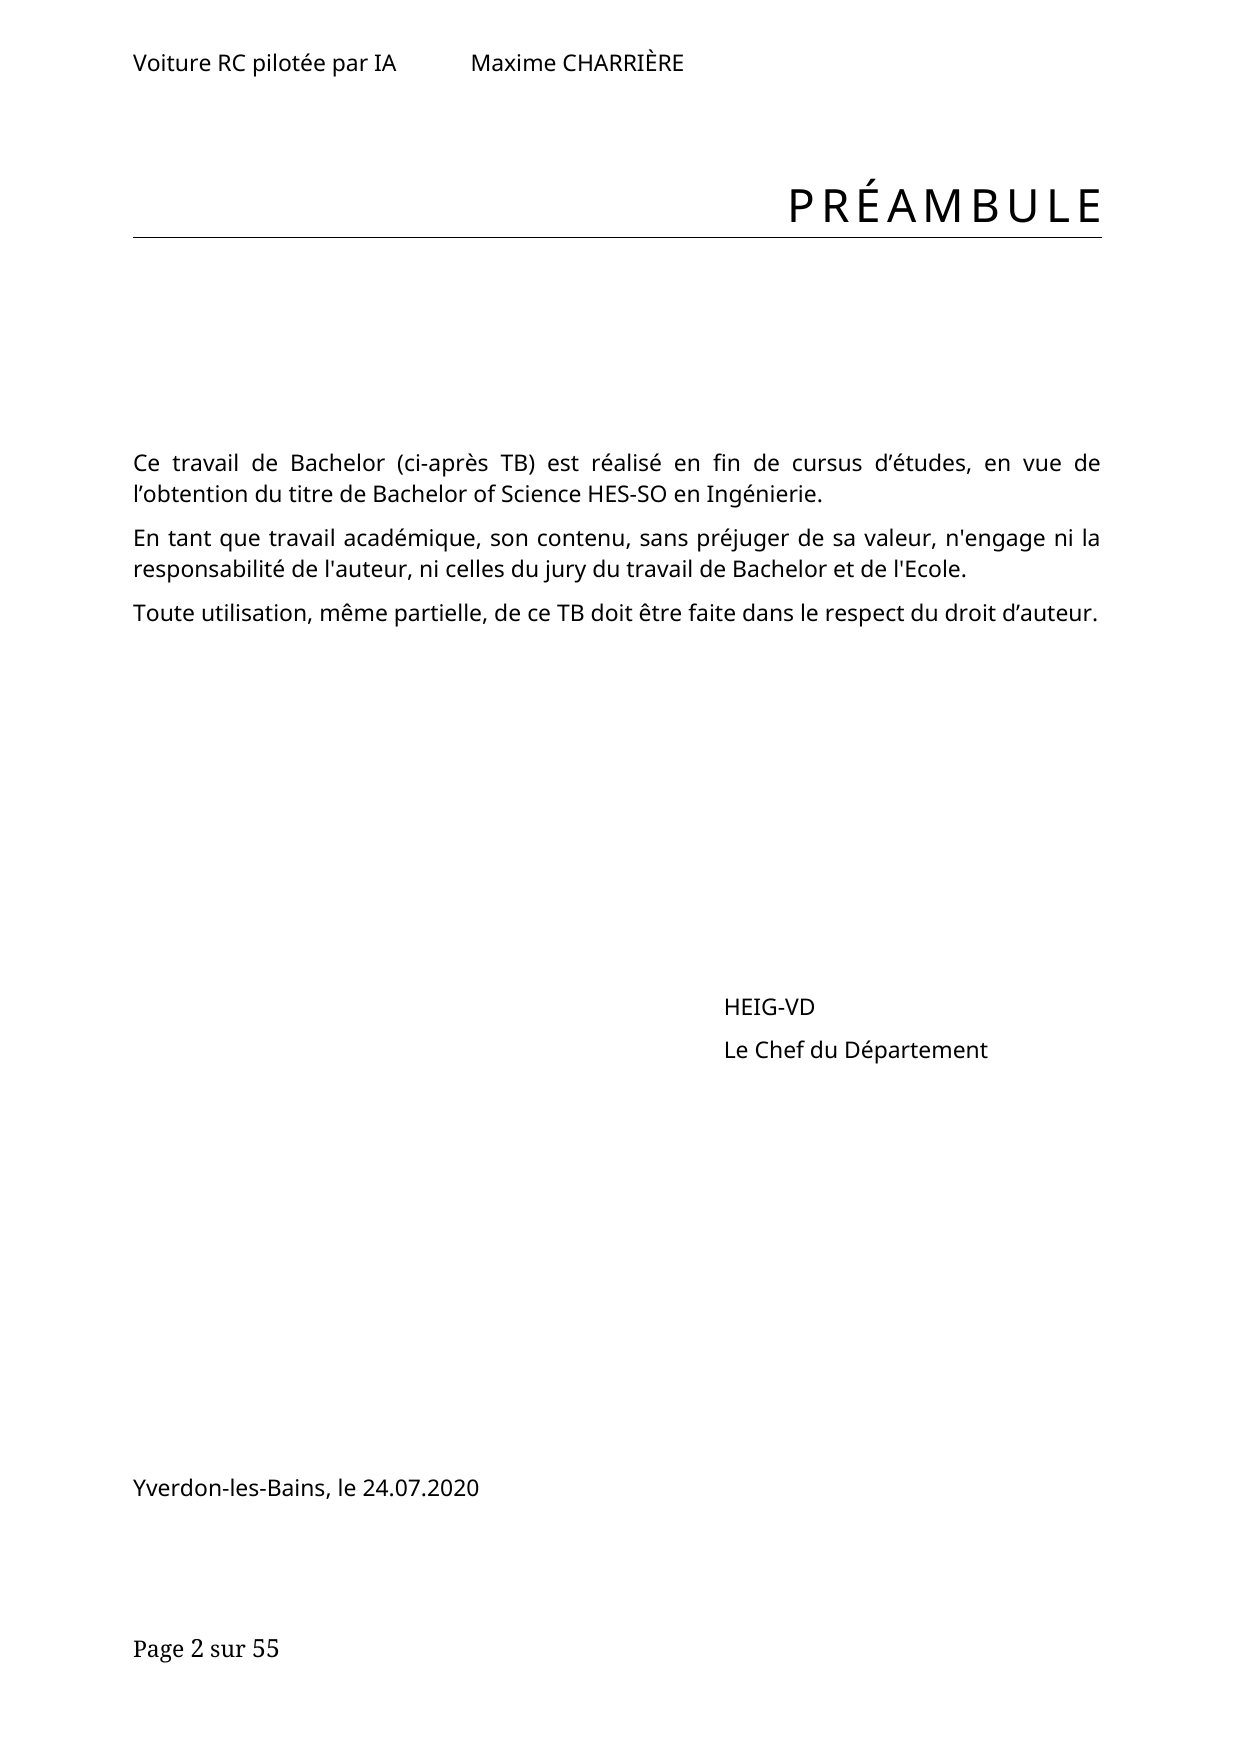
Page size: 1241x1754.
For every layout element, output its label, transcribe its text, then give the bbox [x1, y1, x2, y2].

title Préambule [133, 173, 1102, 237]
text En tant que travail académique, son contenu, sans préjuger de sa valeur, n'engage ni la responsabilité de l'auteur, ni celles du jury du travail de Bachelor et de l'Ecole. [133, 522, 1102, 584]
text HEIG-VD [133, 991, 1102, 1022]
text , le [133, 1472, 1102, 1503]
text Le Chef du Département [133, 1034, 1102, 1066]
text Ce travail de Bachelor (ci-après TB) est réalisé en fin de cursus d’études, en vue de l’obtention du titre de Bachelor of Science HES-SO en Ingénierie. [133, 447, 1102, 509]
text Toute utilisation, même partielle, de ce TB doit être faite dans le respect du droit d’auteur. [133, 597, 1102, 628]
